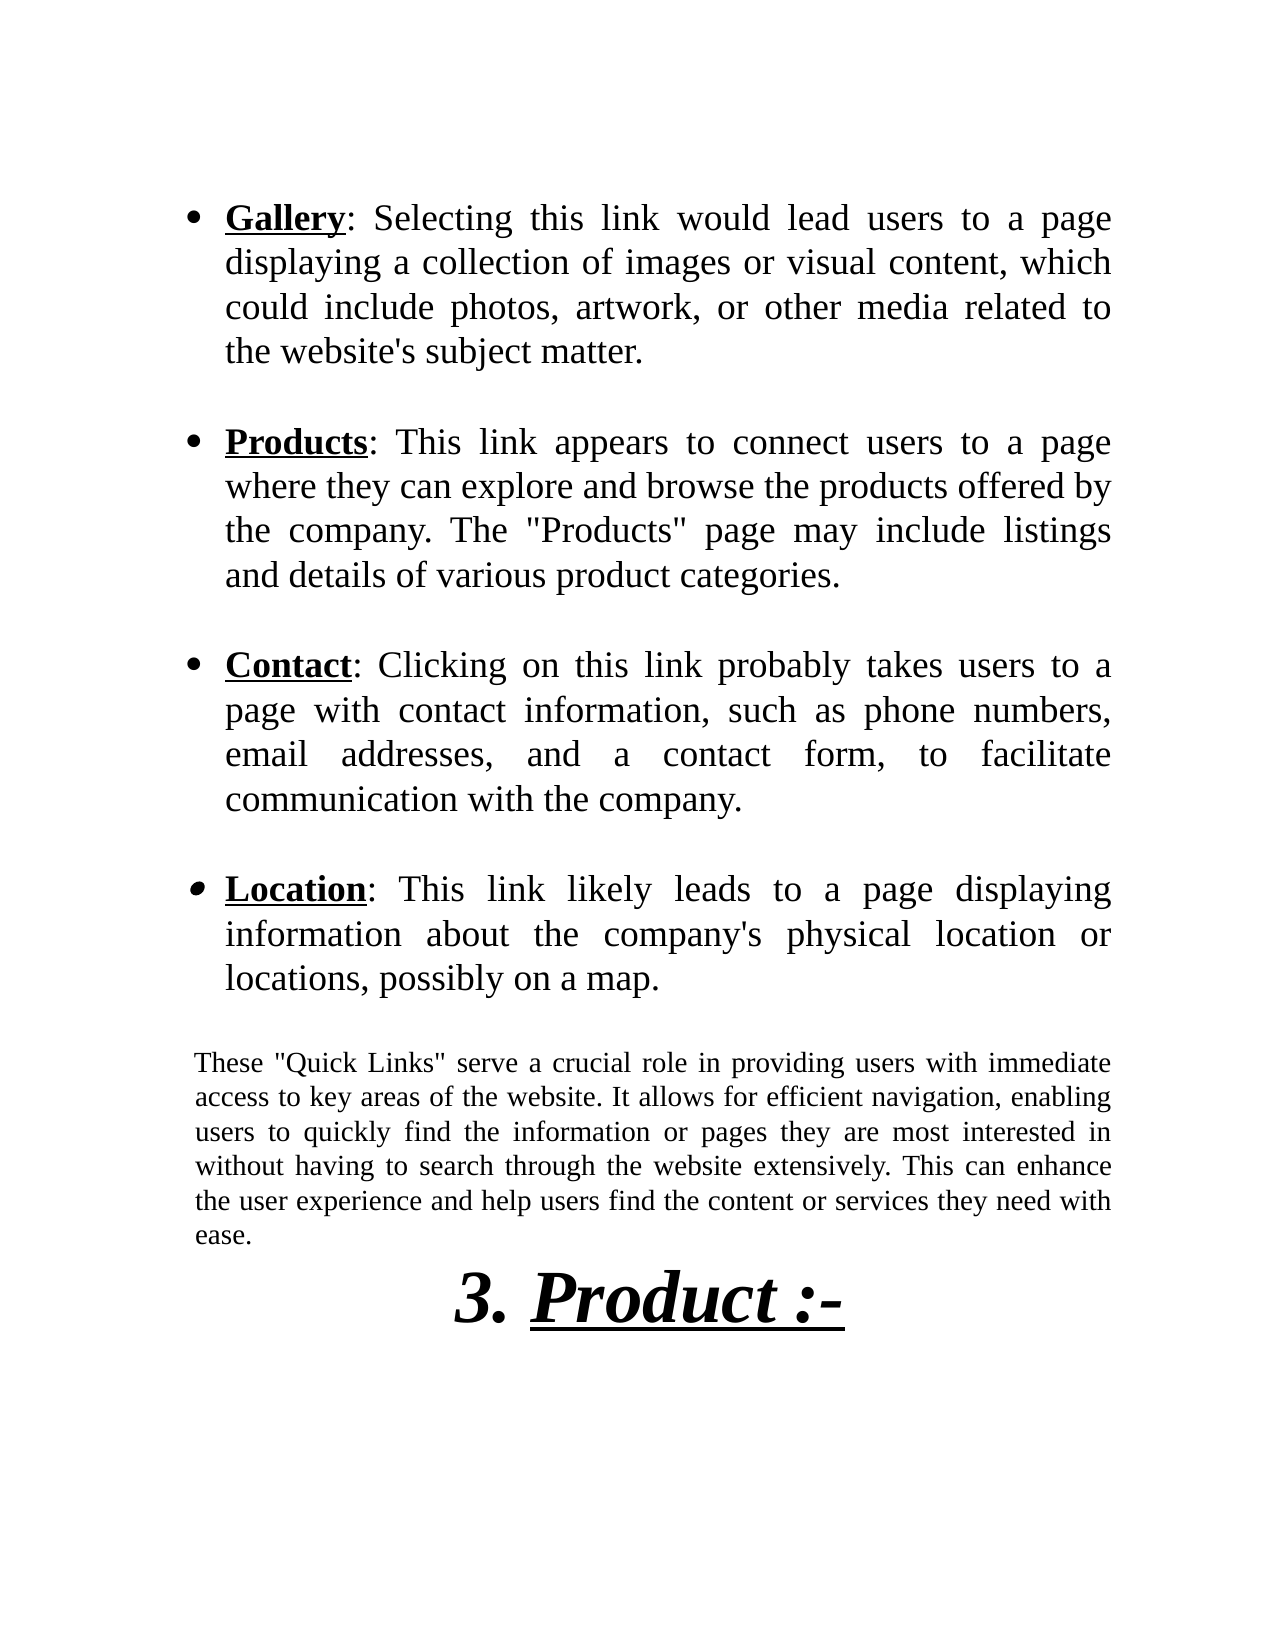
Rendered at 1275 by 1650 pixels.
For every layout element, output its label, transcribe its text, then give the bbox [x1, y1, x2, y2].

list Contact: Clicking on this link probably takes users to a page with contact information, such as phone numbers, email addresses, and a contact form, to facilitate communication with the company. [187, 643, 1113, 819]
list Gallery: Selecting this link would lead users to a page displaying a collection of images or visual content, which could include photos, artwork, or other media related to the website's subject matter. [187, 195, 1113, 372]
list Product :- [194, 1253, 1113, 1339]
text These "Quick Links" serve a crucial role in providing users with immediate access to key areas of the website. It allows for efficient navigation, enabling users to quickly find the information or pages they are most interested in without having to search through the website extensively. This can enhance the user experience and help users find the content or services they need with ease. [194, 1045, 1113, 1251]
list Location: This link likely leads to a page displaying information about the company's physical location or locations, possibly on a map. [187, 867, 1113, 998]
list Products: This link appears to connect users to a page where they can explore and browse the products offered by the company. The "Products" page may include listings and details of various product categories. [187, 419, 1113, 595]
